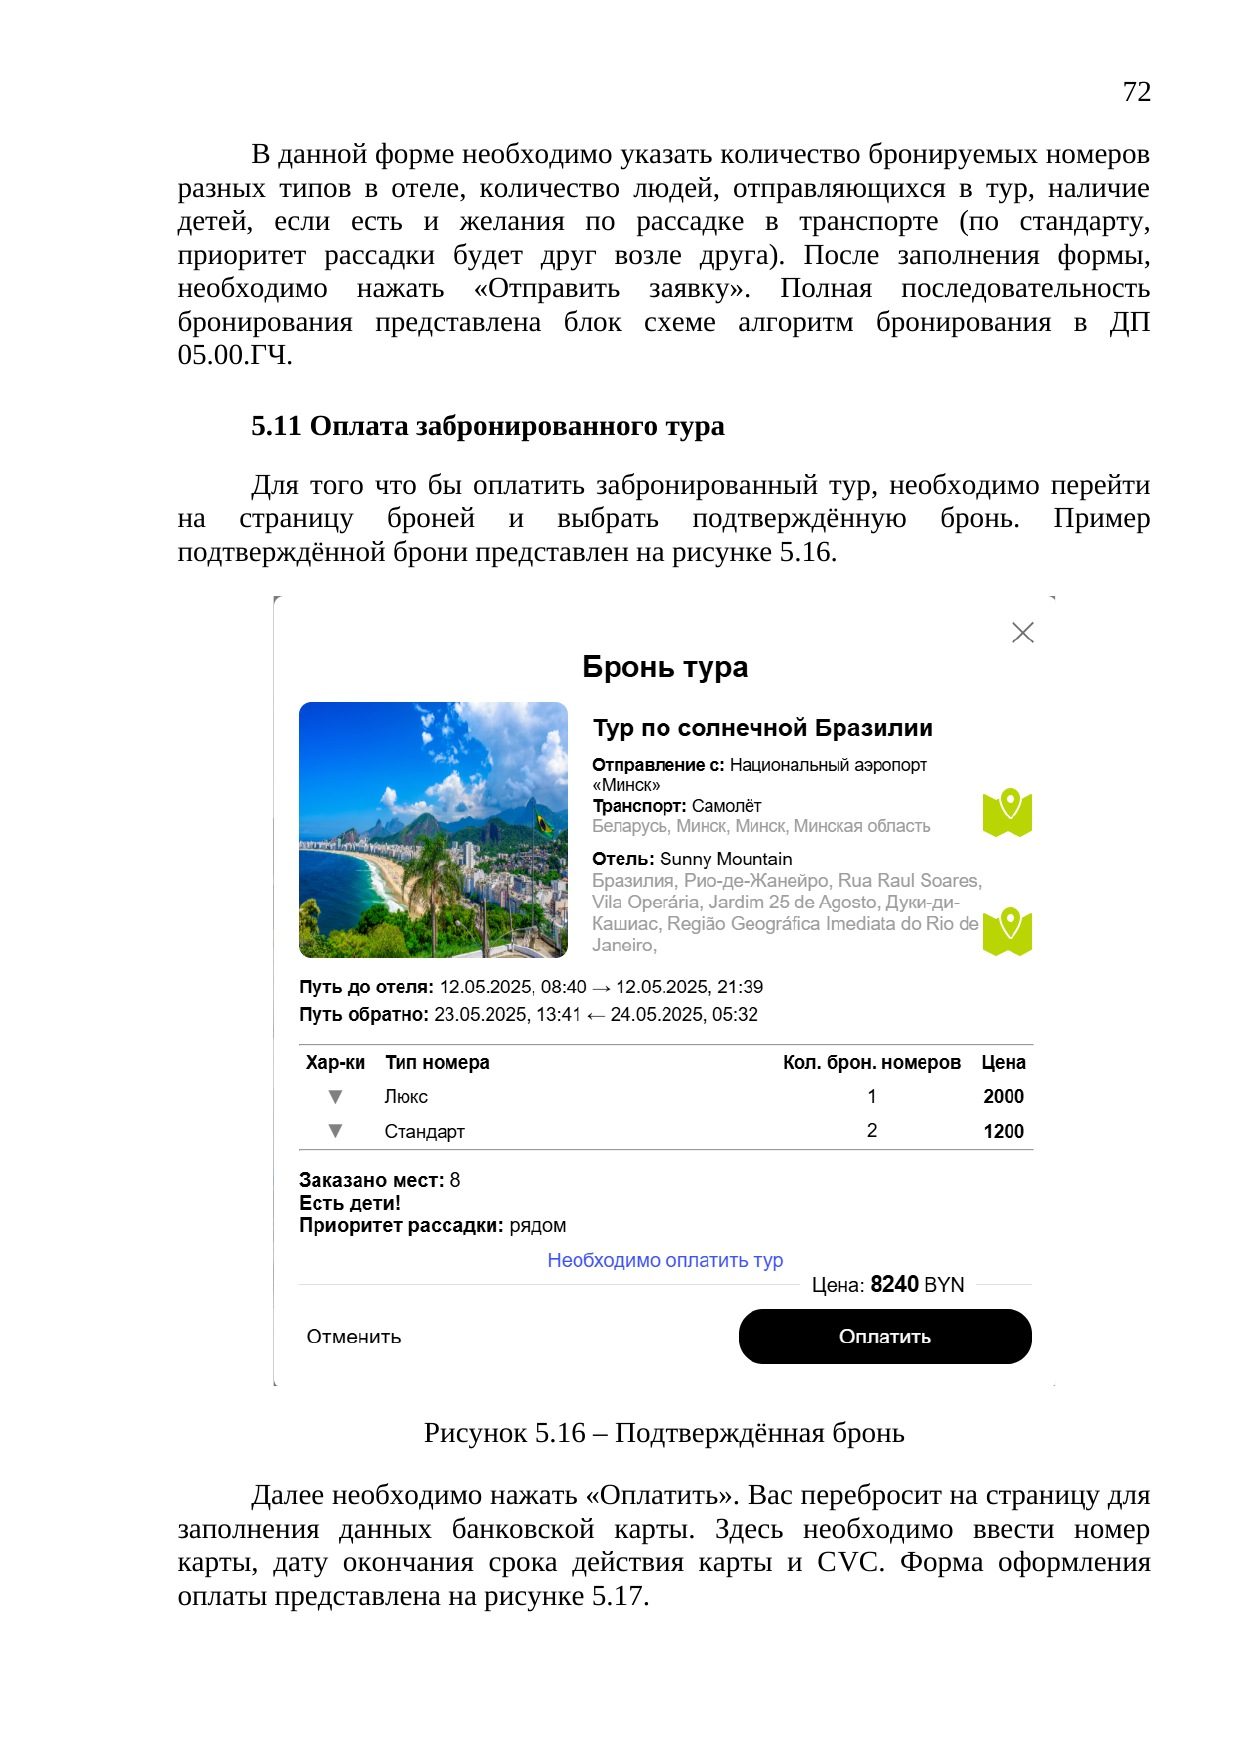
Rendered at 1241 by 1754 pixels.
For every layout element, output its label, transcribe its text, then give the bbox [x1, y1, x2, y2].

text Далее необходимо нажать «Оплатить». Вас перебросит на страницу для заполнения данных банковской карты. Здесь необходимо ввести номер карты, дату окончания срока действия карты и СVC. Форма оформления оплаты представлена на рисунке 5.17. [177, 1477, 1152, 1612]
picture [273, 596, 1056, 1386]
text Рисунок 5.16 – Подтверждённая бронь [177, 1415, 1152, 1448]
text Для того что бы оплатить забронированный тур, необходимо перейти на страницу броней и выбрать подтверждённую бронь. Пример подтверждённой брони представлен на рисунке 5.16. [177, 467, 1152, 568]
text Оплата забронированного тура [251, 408, 1152, 442]
text В данной форме необходимо указать количество бронируемых номеров разных типов в отеле, количество людей, отправляющихся в тур, наличие детей, если есть и желания по рассадке в транспорте (по стандарту, приоритет рассадки будет друг возле друга). После заполнения формы, необходимо нажать «Отправить заявку». Полная последовательность бронирования представлена блок схеме алгоритм бронирования в ДП 05.00.ГЧ. [177, 136, 1152, 371]
